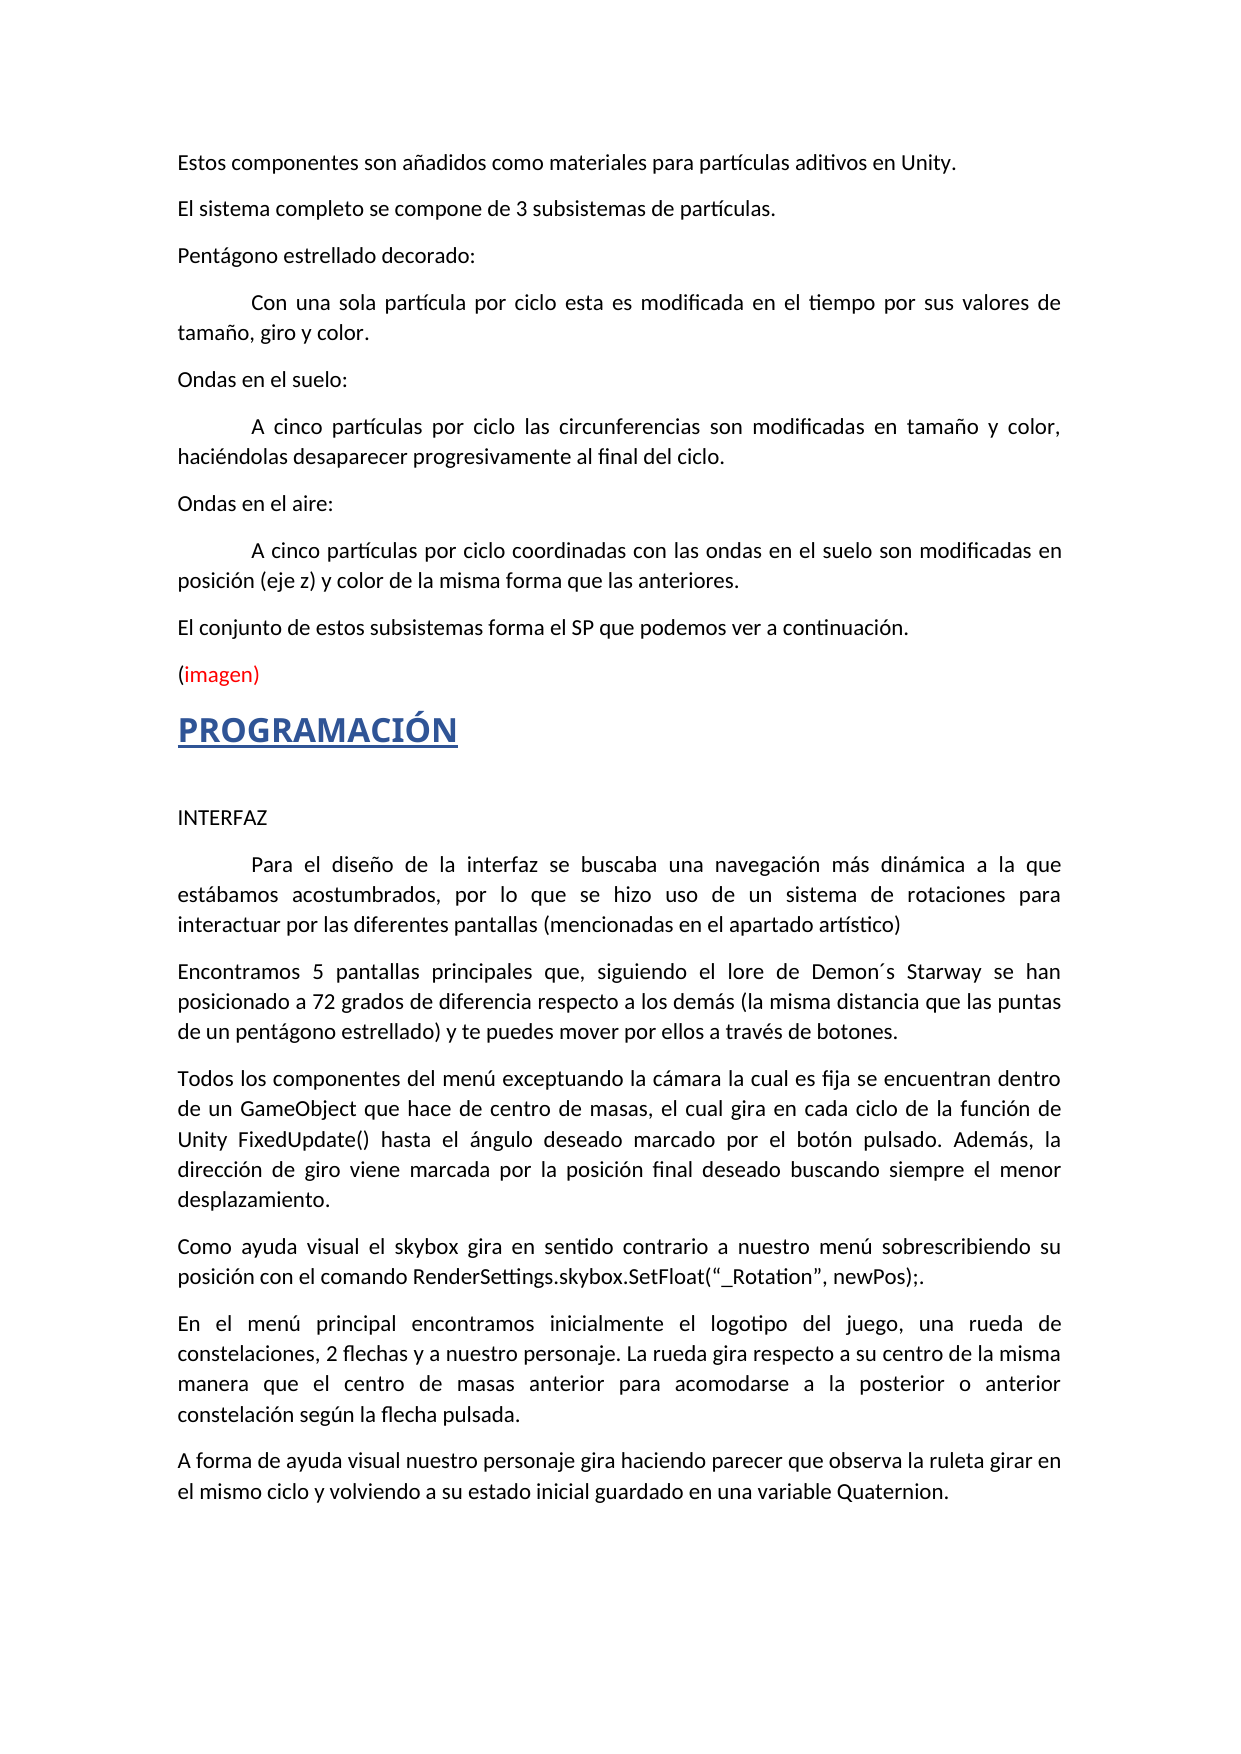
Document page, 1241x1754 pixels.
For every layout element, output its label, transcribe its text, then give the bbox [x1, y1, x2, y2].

text Para el diseño de la interfaz se buscaba una navegación más dinámica a la que estábamos acostumbrados, por lo que se hizo uso de un sistema de rotaciones para interactuar por las diferentes pantallas (mencionadas en el apartado artístico) [177, 850, 1063, 938]
text En el menú principal encontramos inicialmente el logotipo del juego, una rueda de constelaciones, 2 flechas y a nuestro personaje. La rueda gira respecto a su centro de la misma manera que el centro de masas anterior para acomodarse a la posterior o anterior constelación según la flecha pulsada. [177, 1309, 1063, 1428]
text Ondas en el suelo: [177, 365, 1063, 393]
text Ondas en el aire: [177, 489, 1063, 517]
text INTERFAZ [177, 803, 1063, 831]
text Con una sola partícula por ciclo esta es modificada en el tiempo por sus valores de tamaño, giro y color. [177, 288, 1063, 346]
text A forma de ayuda visual nuestro personaje gira haciendo parecer que observa la ruleta girar en el mismo ciclo y volviendo a su estado inicial guardado en una variable Quaternion. [177, 1447, 1063, 1505]
text Estos componentes son añadidos como materiales para partículas aditivos en Unity. [177, 148, 1063, 176]
text Todos los componentes del menú exceptuando la cámara la cual es fija se encuentran dentro de un GameObject que hace de centro de masas, el cual gira en cada ciclo de la función de Unity FixedUpdate() hasta el ángulo deseado marcado por el botón pulsado. Además, la dirección de giro viene marcada por la posición final deseado buscando siempre el menor desplazamiento. [177, 1064, 1063, 1213]
text Como ayuda visual el skybox gira en sentido contrario a nuestro menú sobrescribiendo su posición con el comando RenderSettings.skybox.SetFloat(“_Rotation”, newPos);. [177, 1232, 1063, 1290]
text Encontramos 5 pantallas principales que, siguiendo el lore de Demon´s Starway se han posicionado a 72 grados de diferencia respecto a los demás (la misma distancia que las puntas de un pentágono estrellado) y te puedes mover por ellos a través de botones. [177, 957, 1063, 1045]
text A cinco partículas por ciclo coordinadas con las ondas en el suelo son modificadas en posición (eje z) y color de la misma forma que las anteriores. [177, 536, 1063, 594]
text Pentágono estrellado decorado: [177, 241, 1063, 269]
text A cinco partículas por ciclo las circunferencias son modificadas en tamaño y color, haciéndolas desaparecer progresivamente al final del ciclo. [177, 412, 1063, 470]
text (imagen) [177, 660, 1063, 688]
text El sistema completo se compone de 3 subsistemas de partículas. [177, 194, 1063, 222]
text El conjunto de estos subsistemas forma el SP que podemos ver a continuación. [177, 613, 1063, 641]
subtitle PROGRAMACIÓN [177, 707, 1063, 752]
